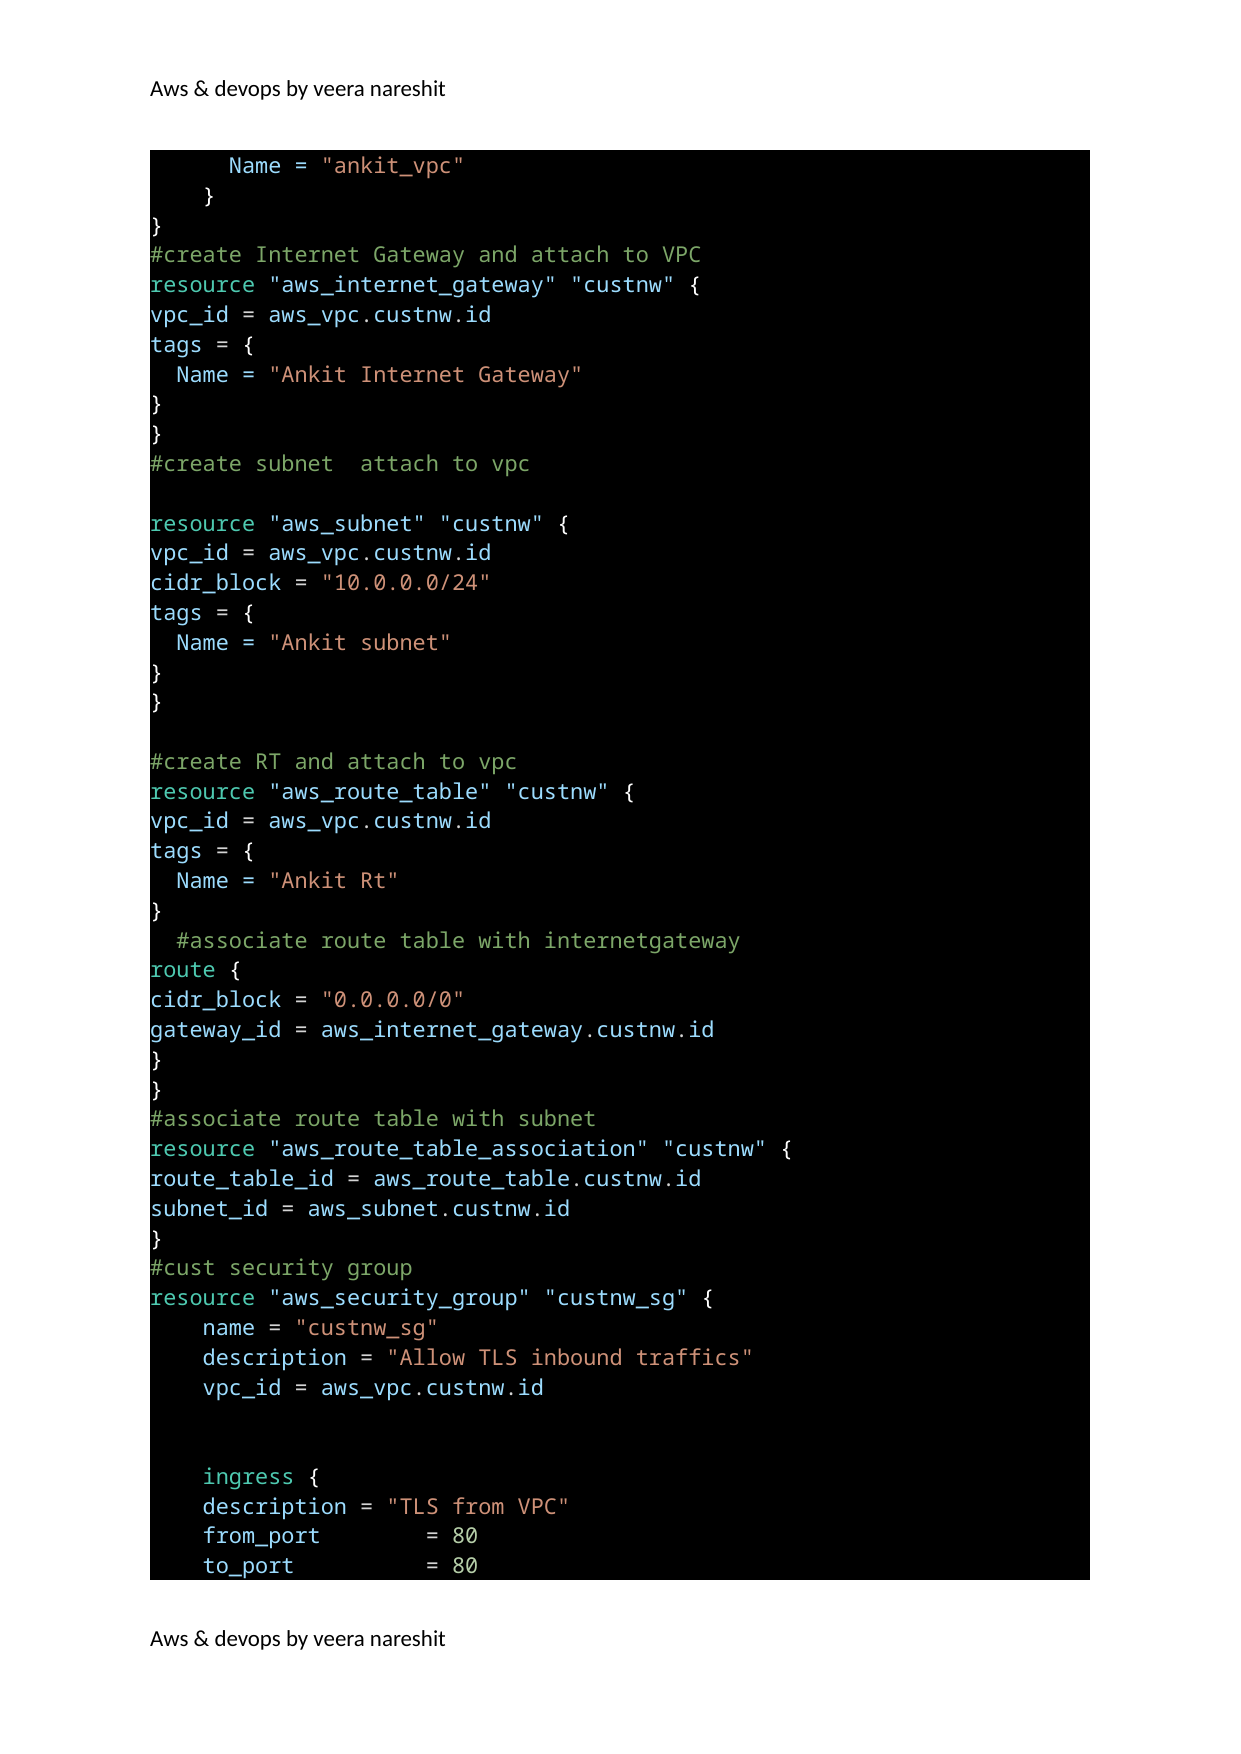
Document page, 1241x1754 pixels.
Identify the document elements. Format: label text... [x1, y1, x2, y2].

text } [150, 686, 1090, 716]
text vpc_id = aws_vpc.custnw.id [150, 805, 1090, 835]
text } [150, 418, 1090, 448]
text resource "aws_subnet" "custnw" { [150, 507, 1090, 537]
text } [150, 1073, 1090, 1103]
text cidr_block = "10.0.0.0/24" [150, 567, 1090, 597]
text name = "custnw_sg" [150, 1312, 1090, 1342]
text } [150, 895, 1090, 924]
text vpc_id = aws_vpc.custnw.id [150, 299, 1090, 329]
text Name = "Ankit subnet" [150, 627, 1090, 656]
text #create RT and attach to vpc [150, 746, 1090, 776]
text } [150, 209, 1090, 239]
text vpc_id = aws_vpc.custnw.id [150, 1371, 1090, 1401]
text tags = { [150, 597, 1090, 627]
text resource "aws_internet_gateway" "custnw" { [150, 269, 1090, 299]
text Name = "Ankit Rt" [150, 865, 1090, 895]
text } [150, 388, 1090, 418]
text route_table_id = aws_route_table.custnw.id [150, 1163, 1090, 1193]
text from_port = 80 [150, 1520, 1090, 1550]
text cidr_block = "0.0.0.0/0" [150, 984, 1090, 1014]
text tags = { [150, 835, 1090, 865]
text resource "aws_route_table_association" "custnw" { [150, 1133, 1090, 1163]
text } [150, 1222, 1090, 1252]
text description = "TLS from VPC" [150, 1491, 1090, 1520]
text #cust security group [150, 1252, 1090, 1282]
text ingress { [150, 1461, 1090, 1491]
text #associate route table with subnet [150, 1103, 1090, 1133]
text resource "aws_security_group" "custnw_sg" { [150, 1282, 1090, 1312]
text vpc_id = aws_vpc.custnw.id [150, 537, 1090, 567]
text subnet_id = aws_subnet.custnw.id [150, 1193, 1090, 1222]
text resource "aws_route_table" "custnw" { [150, 776, 1090, 805]
text } [150, 656, 1090, 686]
text gateway_id = aws_internet_gateway.custnw.id [150, 1014, 1090, 1044]
text description = "Allow TLS inbound traffics" [150, 1342, 1090, 1371]
text #create Internet Gateway and attach to VPC [150, 239, 1090, 269]
text } [150, 1044, 1090, 1073]
text Name = "ankit_vpc" [150, 150, 1090, 180]
text route { [150, 954, 1090, 984]
text #associate route table with internetgateway [150, 924, 1090, 954]
text Name = "Ankit Internet Gateway" [150, 358, 1090, 388]
text } [150, 180, 1090, 209]
text tags = { [150, 329, 1090, 358]
text #create subnet attach to vpc [150, 448, 1090, 478]
text to_port = 80 [150, 1550, 1090, 1580]
